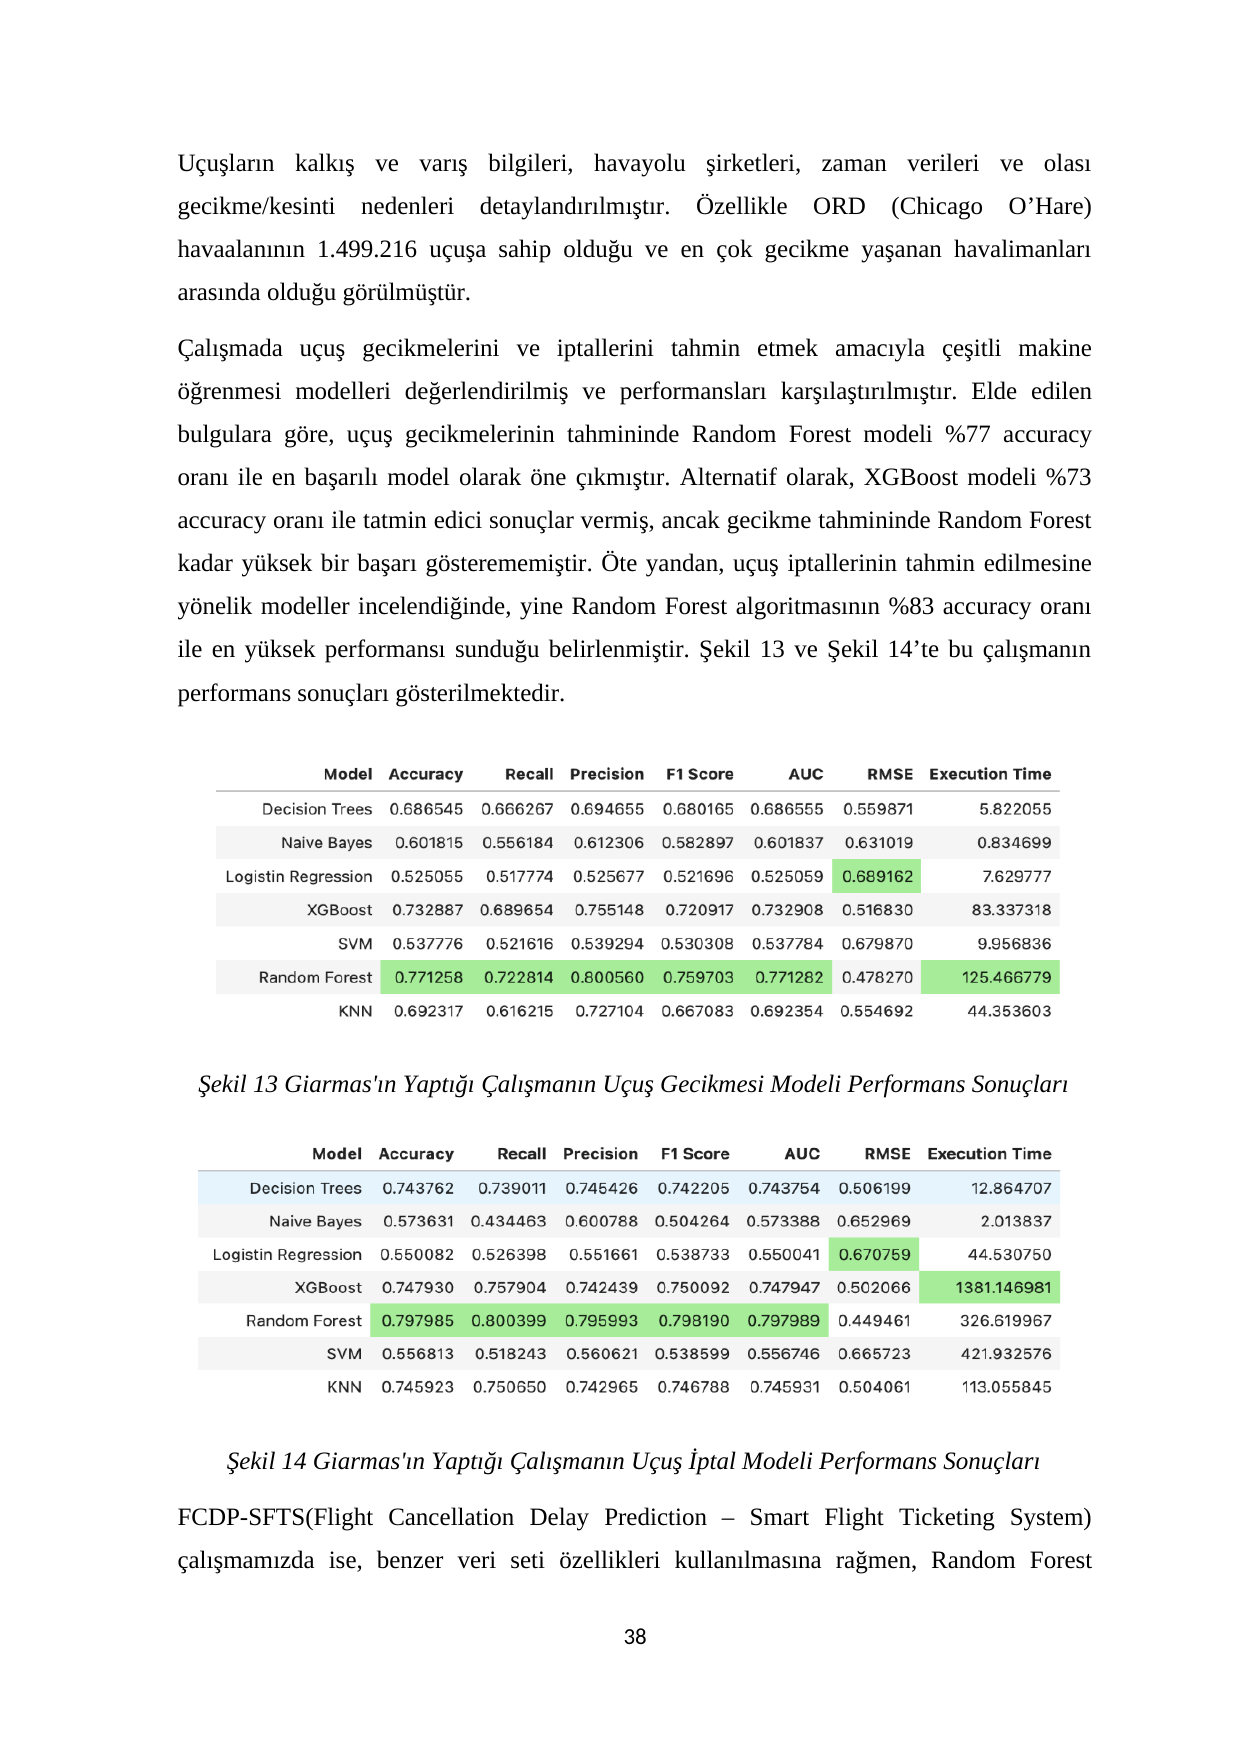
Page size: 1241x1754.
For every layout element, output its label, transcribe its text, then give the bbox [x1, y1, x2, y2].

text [177, 148, 1092, 306]
picture [177, 733, 1093, 1043]
picture [177, 1125, 1093, 1420]
text Şekil 13 Giarmas'ın Yaptığı Çalışmanın Uçuş Gecikmesi Modeli Performans Sonuçları [177, 1069, 1092, 1098]
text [177, 1502, 1092, 1574]
text Çalışmada uçuş gecikmelerini ve iptallerini tahmin etmek amacıyla çeşitli makine öğrenmesi modelleri değerlendirilmiş ve performansları karşılaştırılmıştır. Elde edilen bulgulara göre, uçuş gecikmelerinin tahmininde Random Forest modeli %77 accuracy oranı ile en başarılı model olarak öne çıkmıştır. Alternatif olarak, XGBoost modeli %73 accuracy oranı ile tatmin edici sonuçlar vermiş, ancak gecikme tahmininde Random Forest kadar yüksek bir başarı gösterememiştir. Öte yandan, uçuş iptallerinin tahmin edilmesine yönelik modeller incelendiğinde, yine Random Forest algoritmasının %83 accuracy oranı ile en yüksek performansı sunduğu belirlenmiştir. Şekil 13 ve Şekil 14’te bu çalışmanın performans sonuçları gösterilmektedir. [177, 333, 1092, 706]
text Şekil 14 Giarmas'ın Yaptığı Çalışmanın Uçuş İptal Modeli Performans Sonuçları [177, 1446, 1092, 1474]
